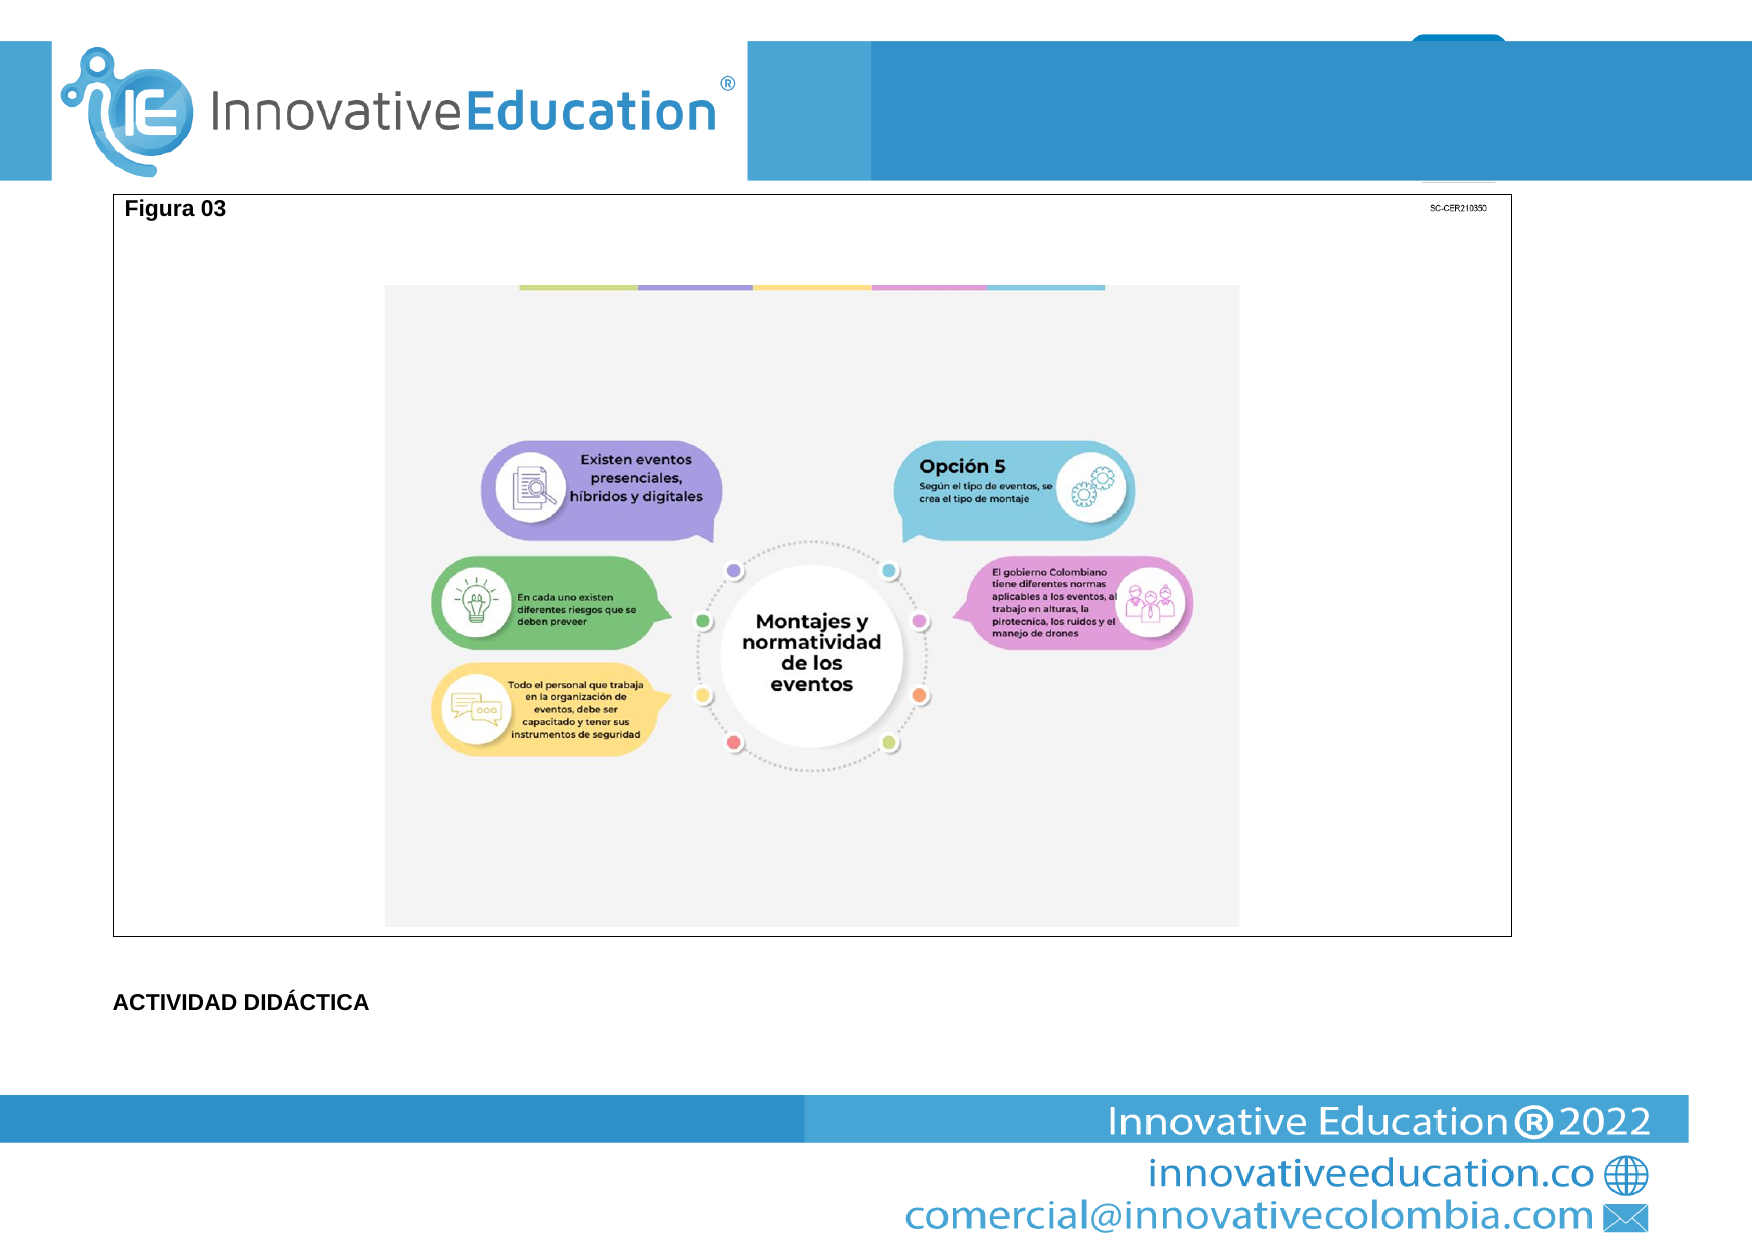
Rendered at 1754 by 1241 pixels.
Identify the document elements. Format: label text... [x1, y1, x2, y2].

picture [0, 1093, 1689, 1239]
picture [0, 28, 1752, 194]
text ACTIVIDAD DIDÁCTICA [112, 989, 1641, 1016]
picture [384, 285, 1240, 927]
table_cell Figura 03 [114, 195, 1511, 936]
